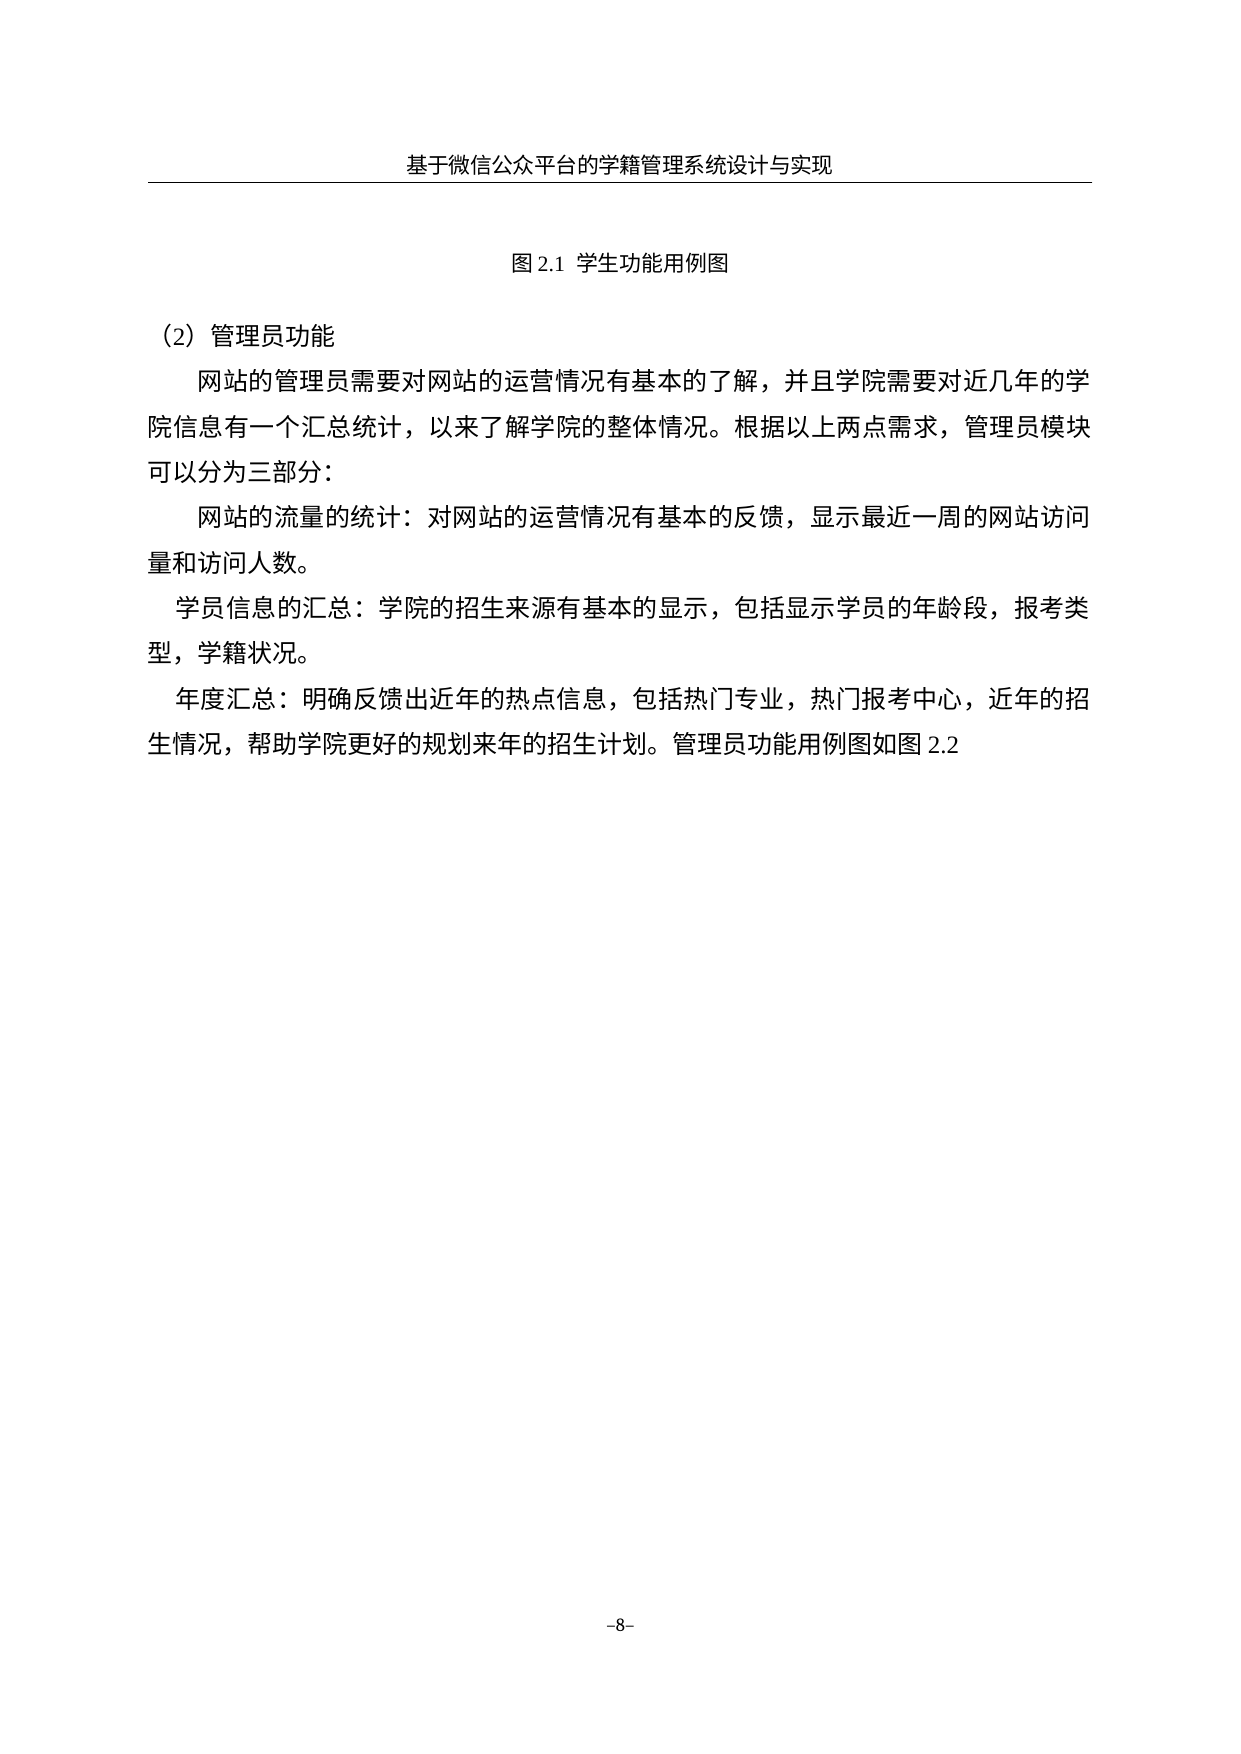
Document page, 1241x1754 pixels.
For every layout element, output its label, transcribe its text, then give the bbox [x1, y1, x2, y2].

text 年度汇总：明确反馈出近年的热点信息，包括热门专业，热门报考中心，近年的招生情况，帮助学院更好的规划来年的招生计划。管理员功能用例图如图2.2 [148, 679, 1092, 761]
text 图2.1 学生功能用例图 [148, 246, 1092, 277]
text 网站的流量的统计：对网站的运营情况有基本的反馈，显示最近一周的网站访问量和访问人数。 [148, 498, 1092, 579]
text 学员信息的汇总：学院的招生来源有基本的显示，包括显示学员的年龄段，报考类型，学籍状况。 [148, 588, 1092, 670]
text 网站的管理员需要对网站的运营情况有基本的了解，并且学院需要对近几年的学院信息有一个汇总统计，以来了解学院的整体情况。根据以上两点需求，管理员模块可以分为三部分： [148, 362, 1092, 489]
text （2）管理员功能 [148, 317, 1092, 353]
